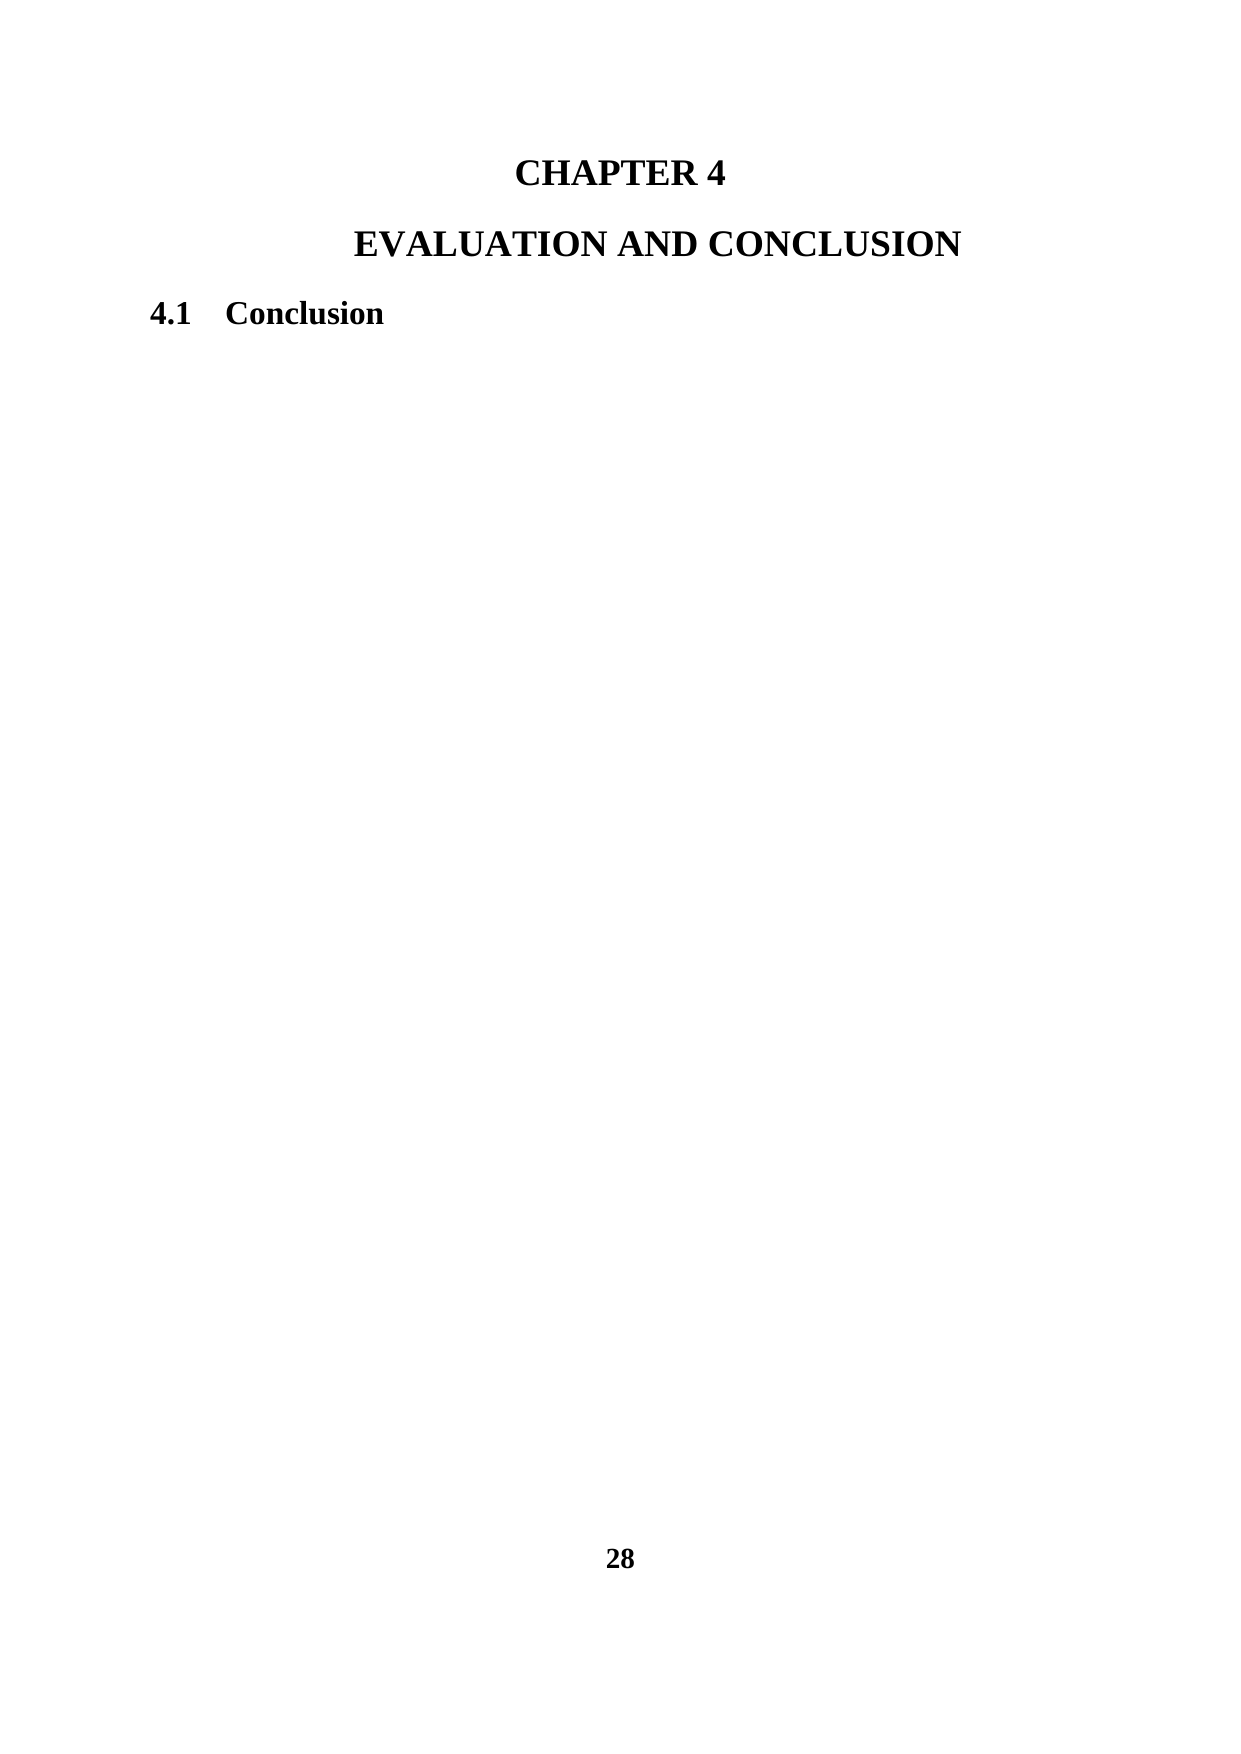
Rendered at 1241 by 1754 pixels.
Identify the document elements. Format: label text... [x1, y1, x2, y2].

text CHAPTER 4 [150, 150, 1090, 193]
text 28 [150, 1541, 1090, 1575]
text EVALUATION AND CONCLUSION [225, 222, 1090, 265]
text 4.1 Conclusion [150, 293, 1090, 331]
